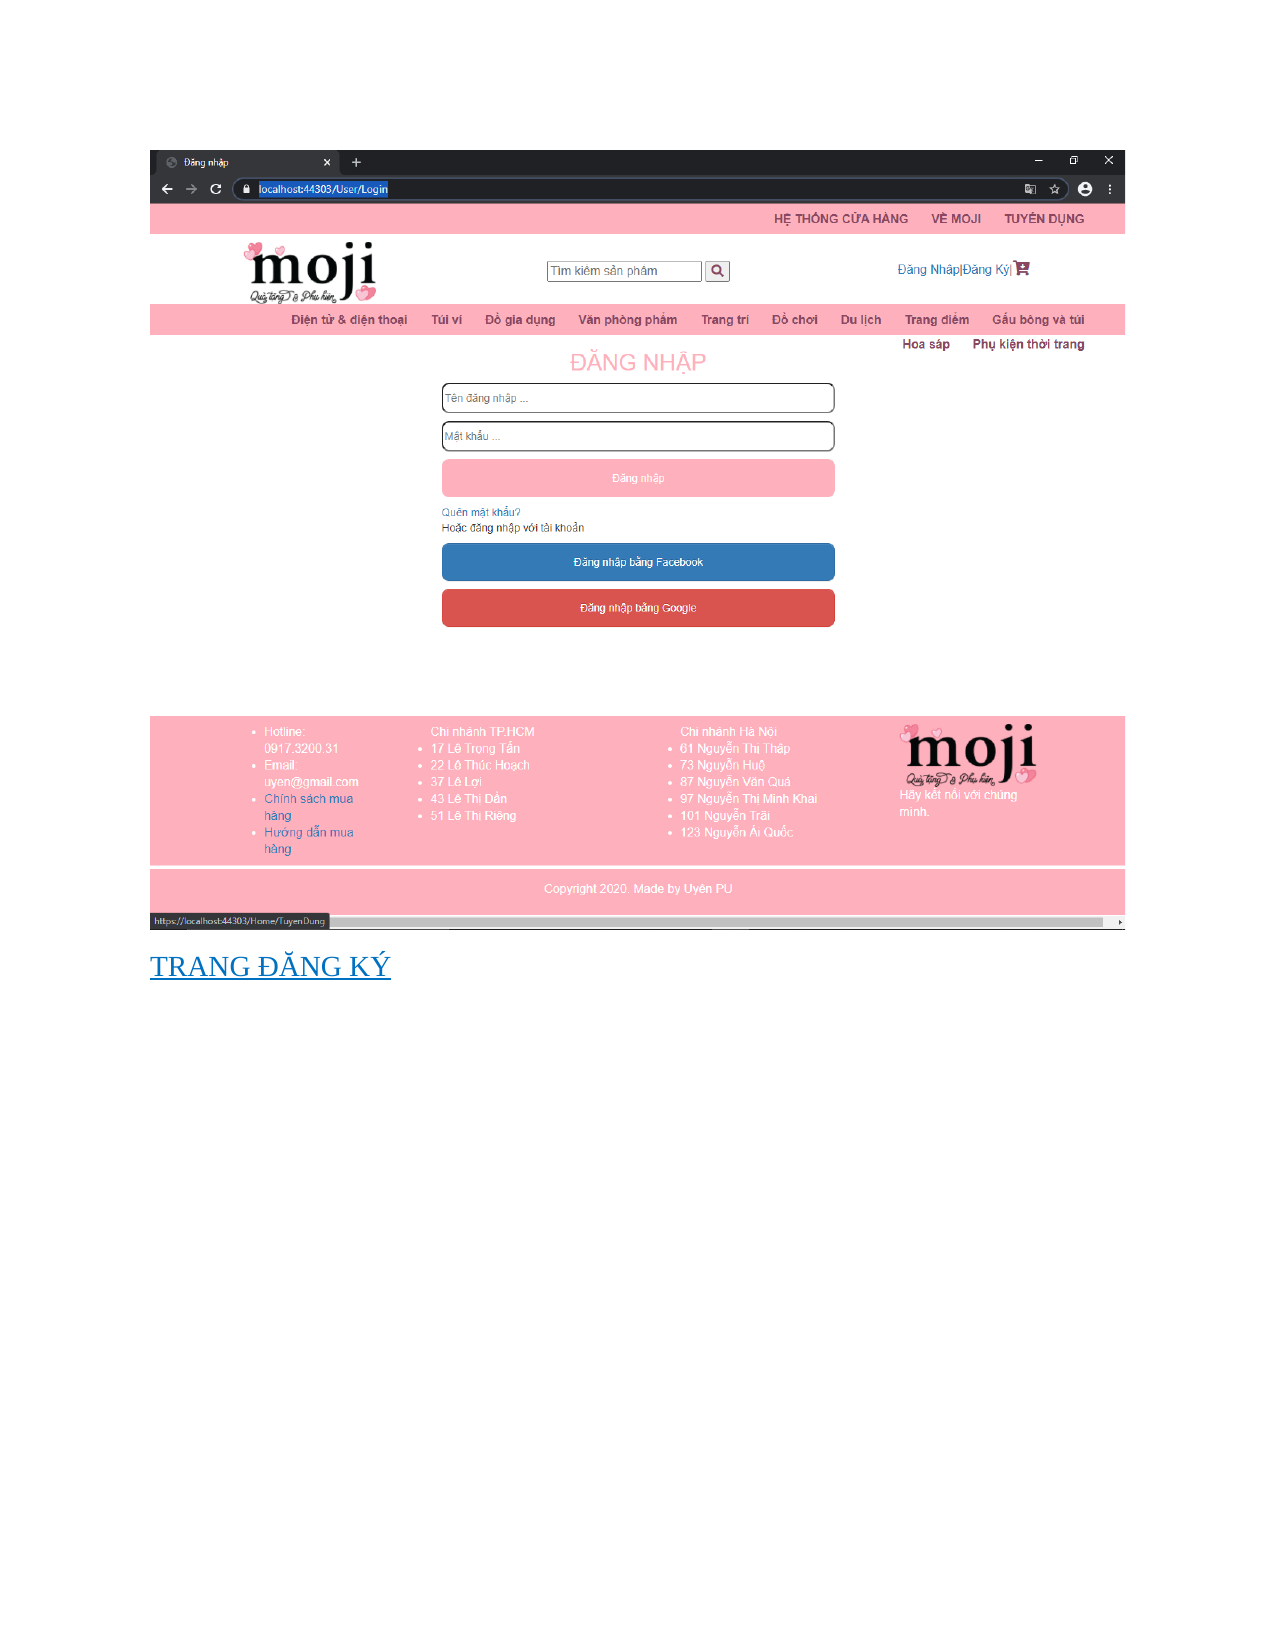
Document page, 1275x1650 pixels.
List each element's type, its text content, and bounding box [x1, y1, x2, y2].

picture [150, 150, 1125, 930]
text TRANG ĐĂNG KÝ [150, 949, 1125, 982]
